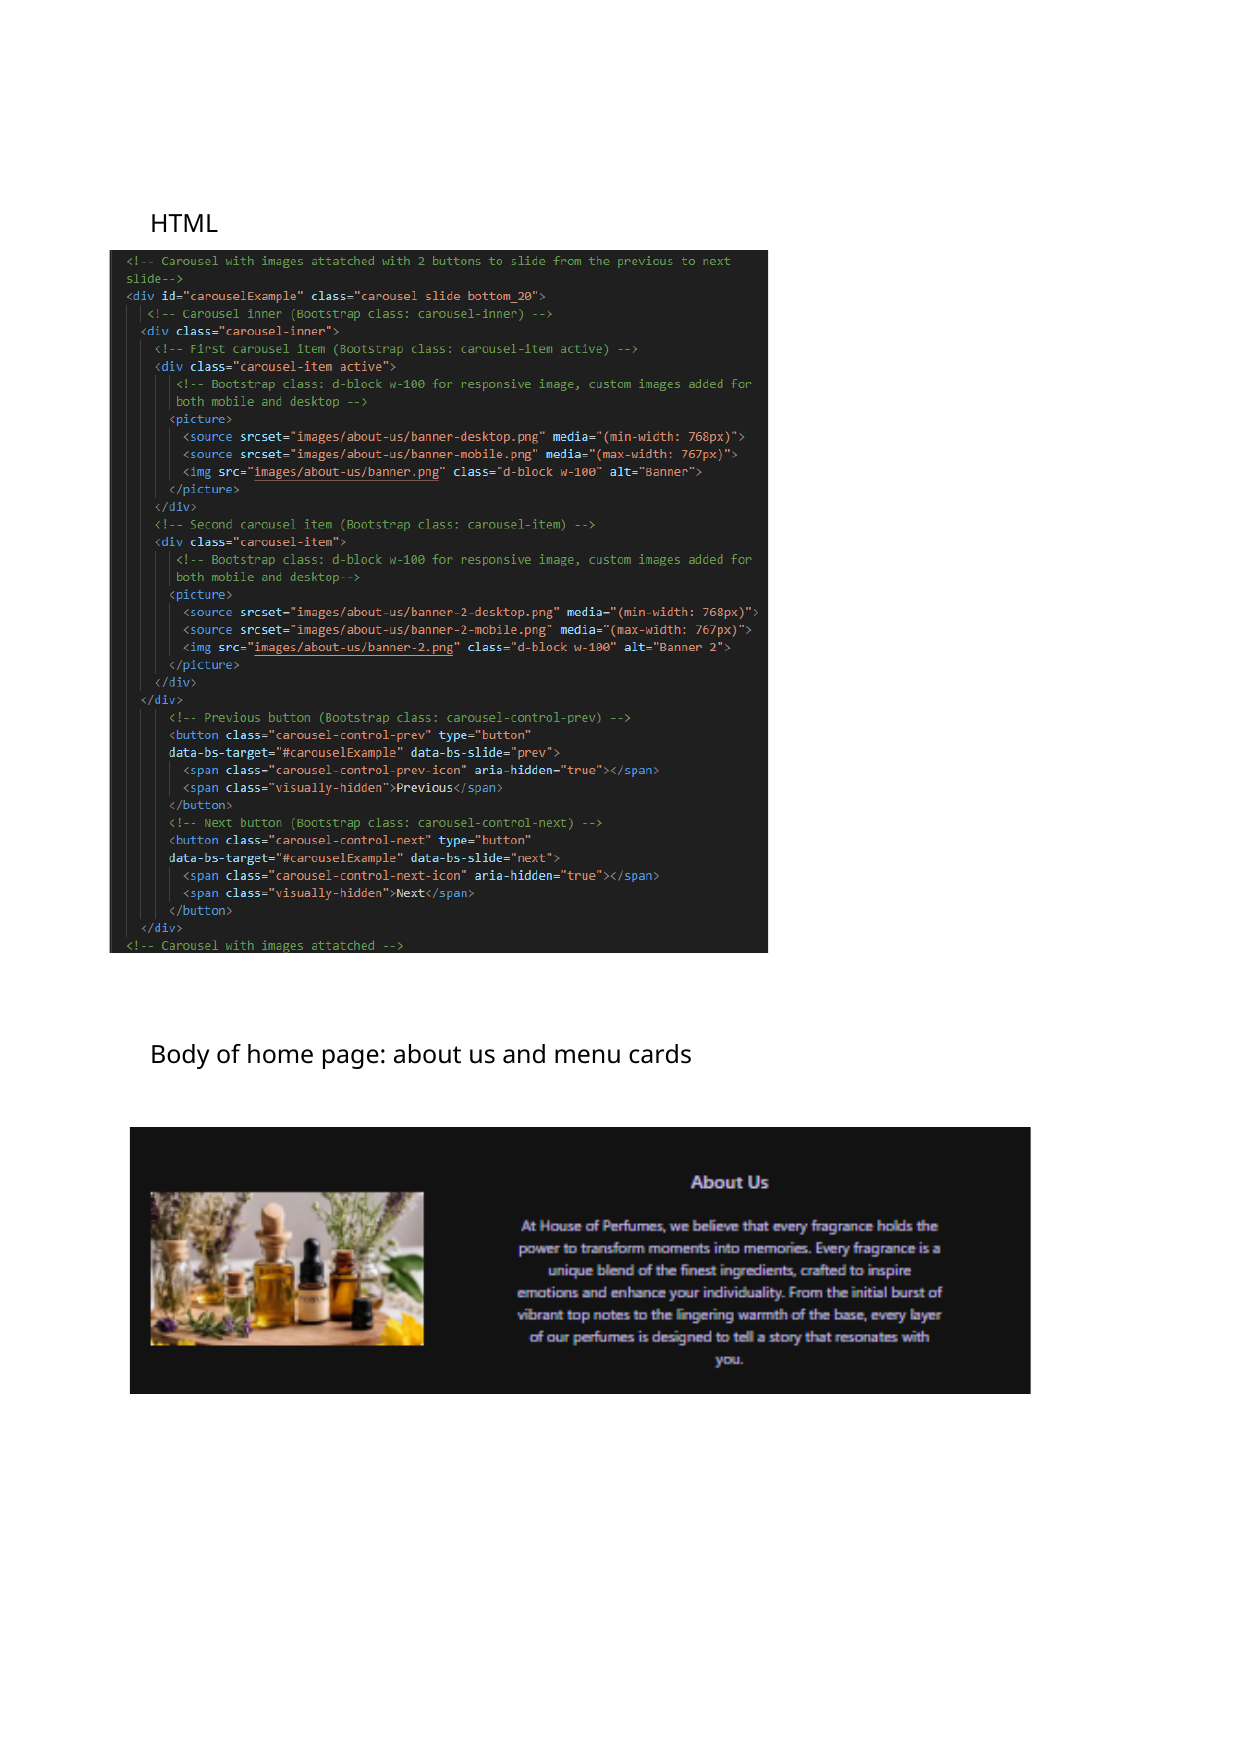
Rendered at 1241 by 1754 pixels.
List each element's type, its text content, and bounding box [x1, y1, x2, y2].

picture [129, 1127, 1031, 1394]
text HTML [150, 206, 1090, 240]
text Body of home page: about us and menu cards [150, 1036, 1090, 1071]
picture [109, 250, 769, 953]
